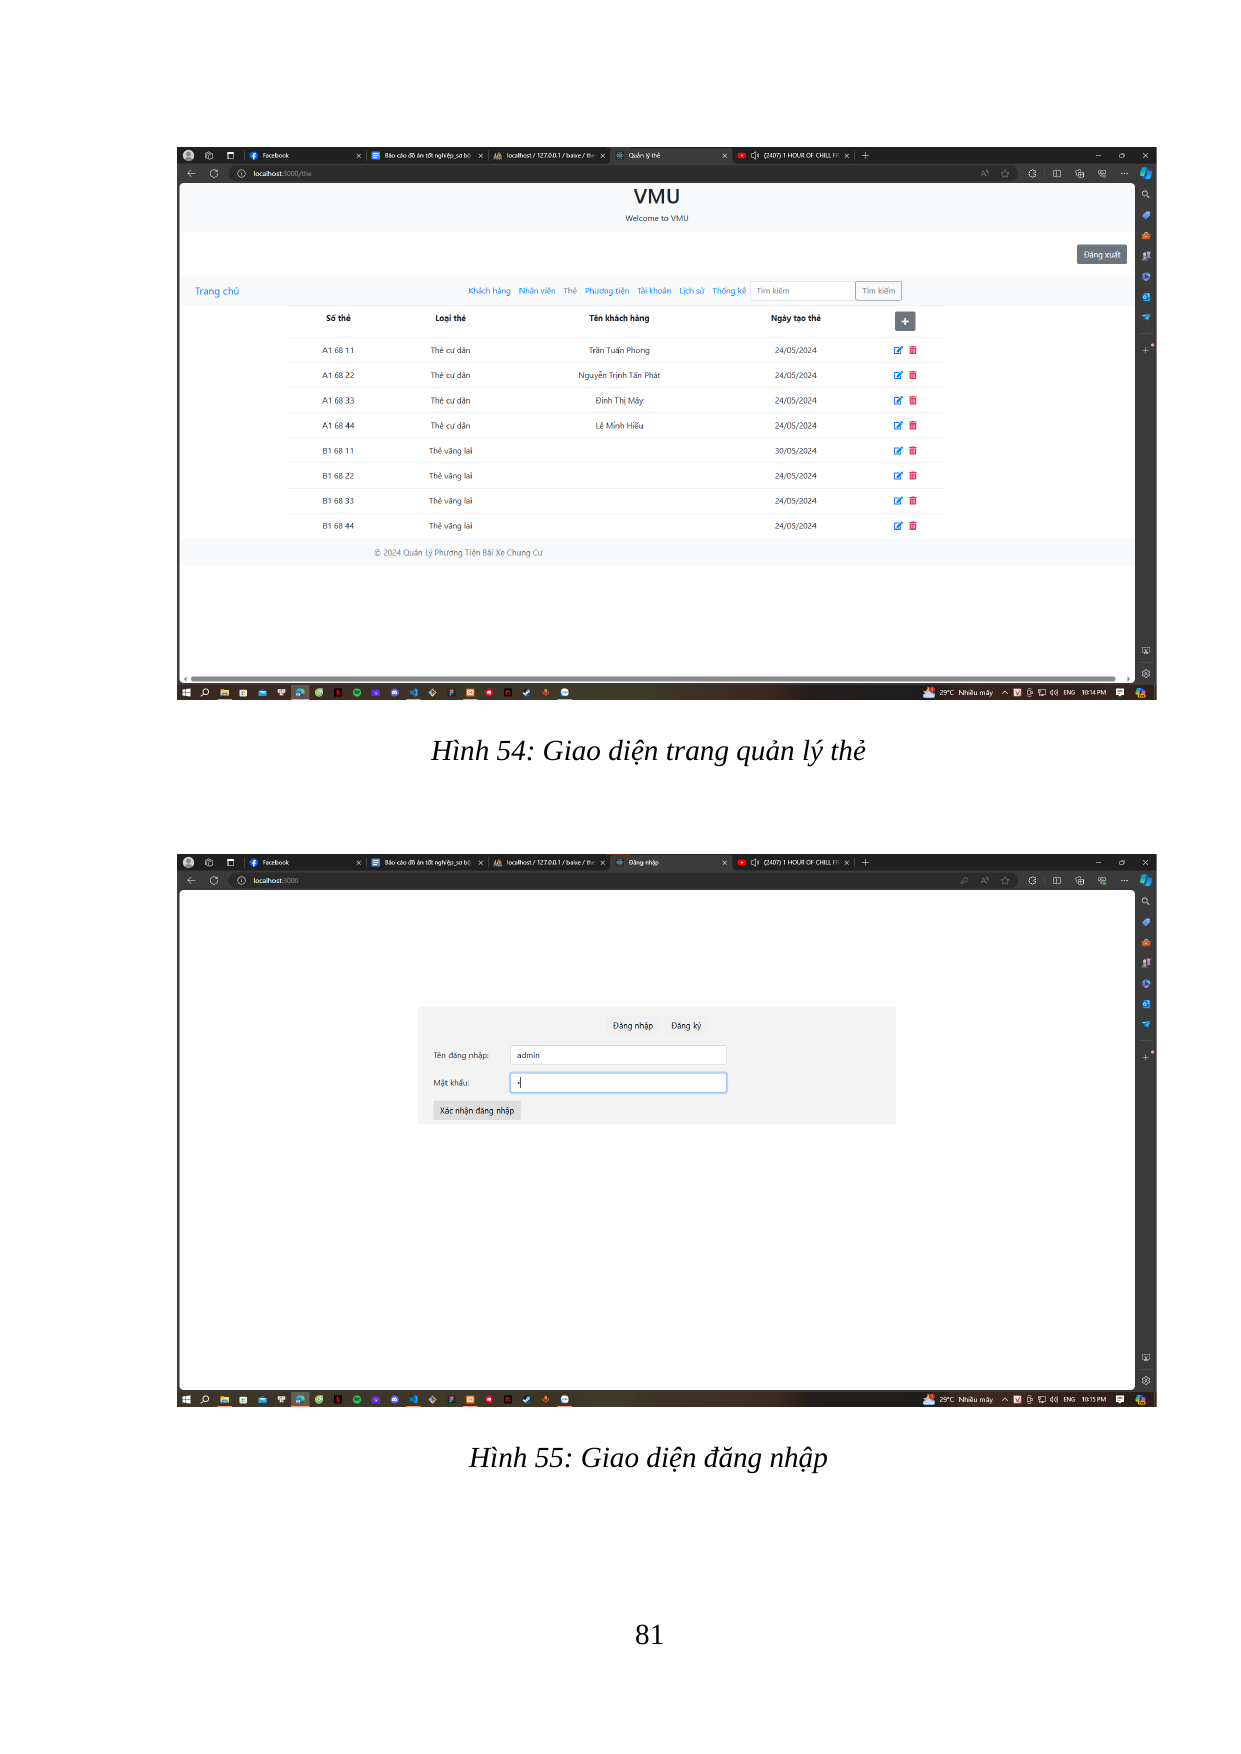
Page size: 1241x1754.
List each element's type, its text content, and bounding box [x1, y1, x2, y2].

picture [177, 147, 1157, 700]
picture [177, 854, 1157, 1407]
text Hình 55: Giao diện đăng nhập [177, 1440, 1122, 1474]
text Hình 54: Giao diện trang quản lý thẻ [177, 733, 1122, 767]
